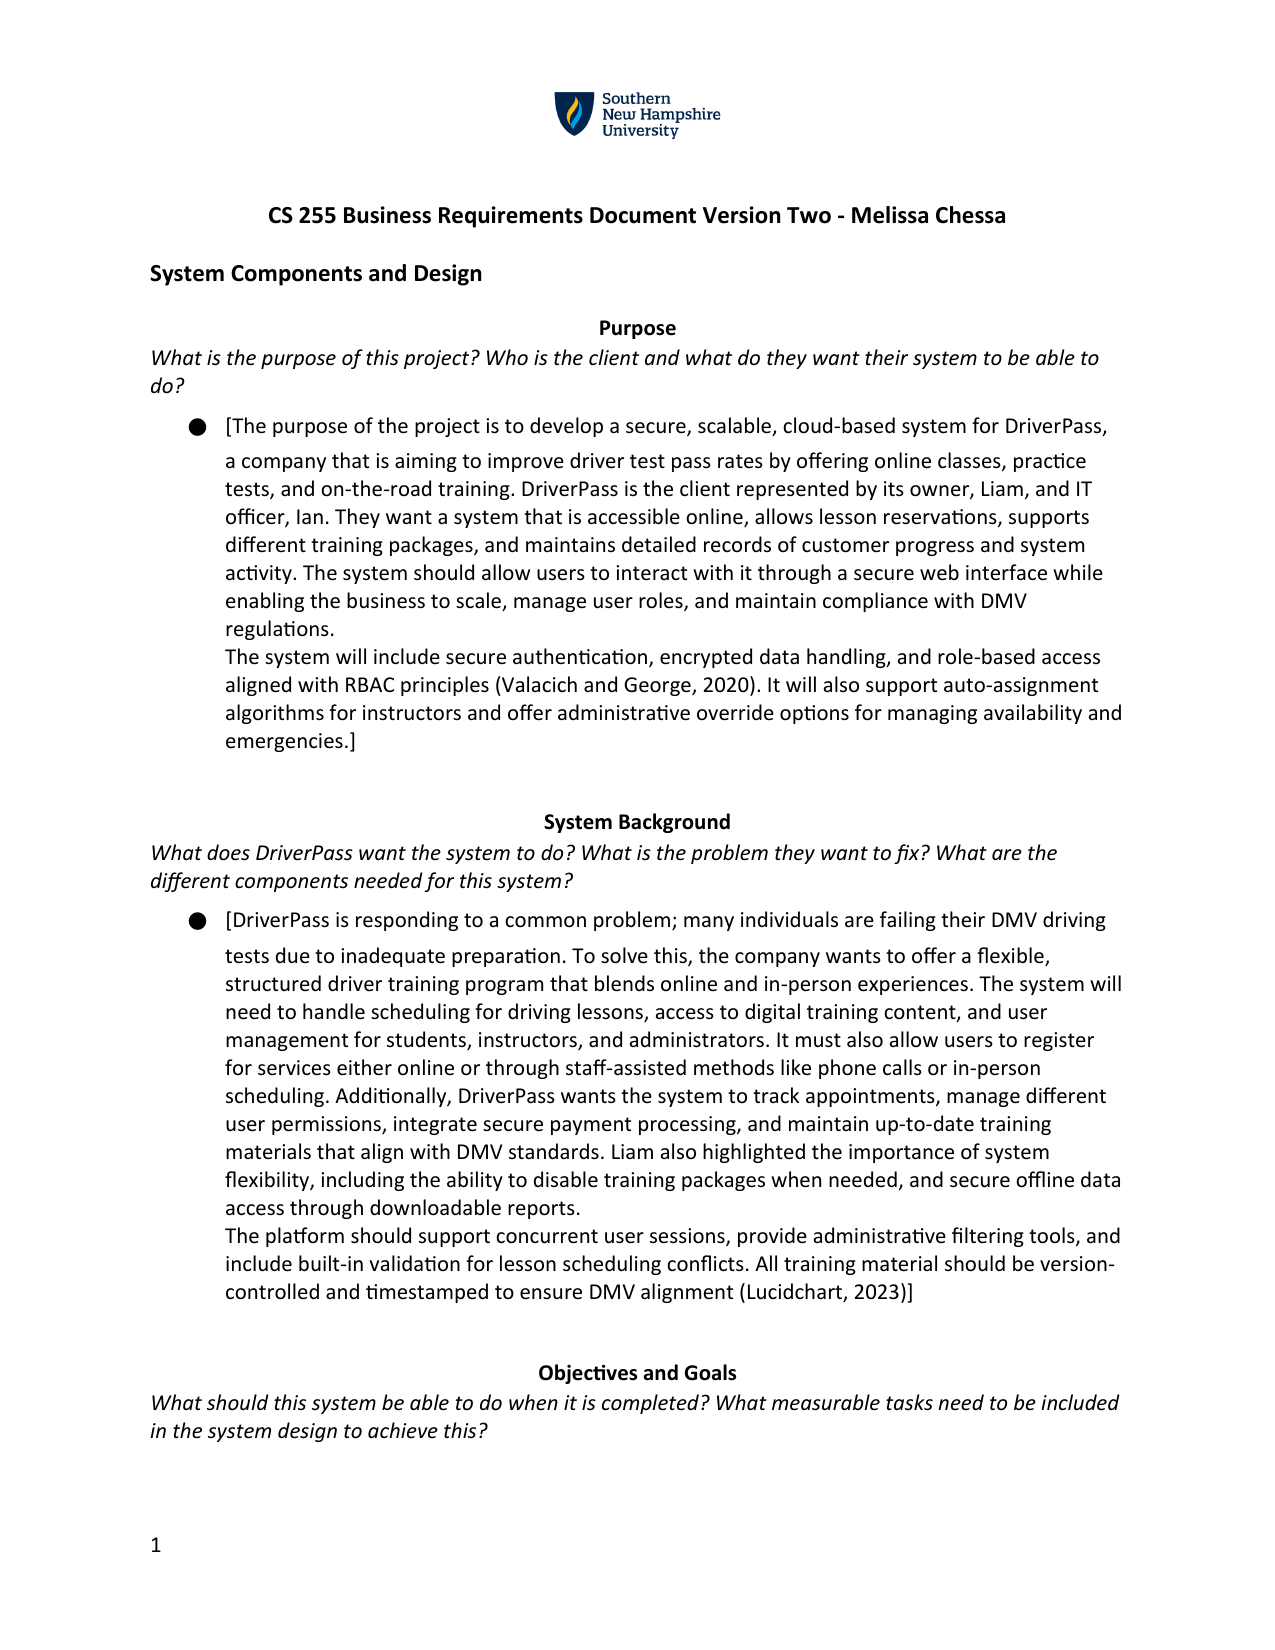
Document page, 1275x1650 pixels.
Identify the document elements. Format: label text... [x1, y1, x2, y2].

text What does DriverPass want the system to do? What is the problem they want to fix? What are the different components needed for this system? [150, 838, 1125, 894]
subtitle System Components and Design [150, 257, 1125, 288]
subtitle Objectives and Goals [150, 1358, 1125, 1386]
subtitle CS 255 Business Requirements Document Version Two - Melissa Chessa [150, 199, 1125, 229]
list [The purpose of the project is to develop a secure, scalable, cloud-based system for DriverPass, a company that is aiming to improve driver test pass rates by offering online classes, practice tests, and on-the-road training. DriverPass is the client represented by its owner, Liam, and IT officer, Ian. They want a system that is accessible online, allows lesson reservations, supports different training packages, and maintains detailed records of customer progress and system activity. The system should allow users to interact with it through a secure web interface while enabling the business to scale, manage user roles, and maintain compliance with DMV regulations. [187, 399, 1125, 642]
picture [546, 75, 729, 154]
text The platform should support concurrent user sessions, provide administrative filtering tools, and include built-in validation for lesson scheduling conflicts. All training material should be version-controlled and timestamped to ensure DMV alignment (Lucidchart, 2023)] [225, 1221, 1125, 1305]
text What is the purpose of this project? Who is the client and what do they want their system to be able to do? [150, 343, 1125, 399]
text The system will include secure authentication, encrypted data handling, and role-based access aligned with RBAC principles (Valacich and George, 2020). It will also support auto-assignment algorithms for instructors and offer administrative override options for managing availability and emergencies.] [225, 642, 1125, 754]
text What should this system be able to do when it is completed? What measurable tasks need to be included in the system design to achieve this? [150, 1388, 1125, 1444]
list [DriverPass is responding to a common problem; many individuals are failing their DMV driving tests due to inadequate preparation. To solve this, the company wants to offer a flexible, structured driver training program that blends online and in-person experiences. The system will need to handle scheduling for driving lessons, access to digital training content, and user management for students, instructors, and administrators. It must also allow users to register for services either online or through staff-assisted methods like phone calls or in-person scheduling. Additionally, DriverPass wants the system to track appointments, manage different user permissions, integrate secure payment processing, and maintain up-to-date training materials that align with DMV standards. Liam also highlighted the importance of system flexibility, including the ability to disable training packages when needed, and secure offline data access through downloadable reports. [187, 894, 1125, 1221]
subtitle System Background [150, 807, 1125, 836]
subtitle Purpose [150, 313, 1125, 341]
